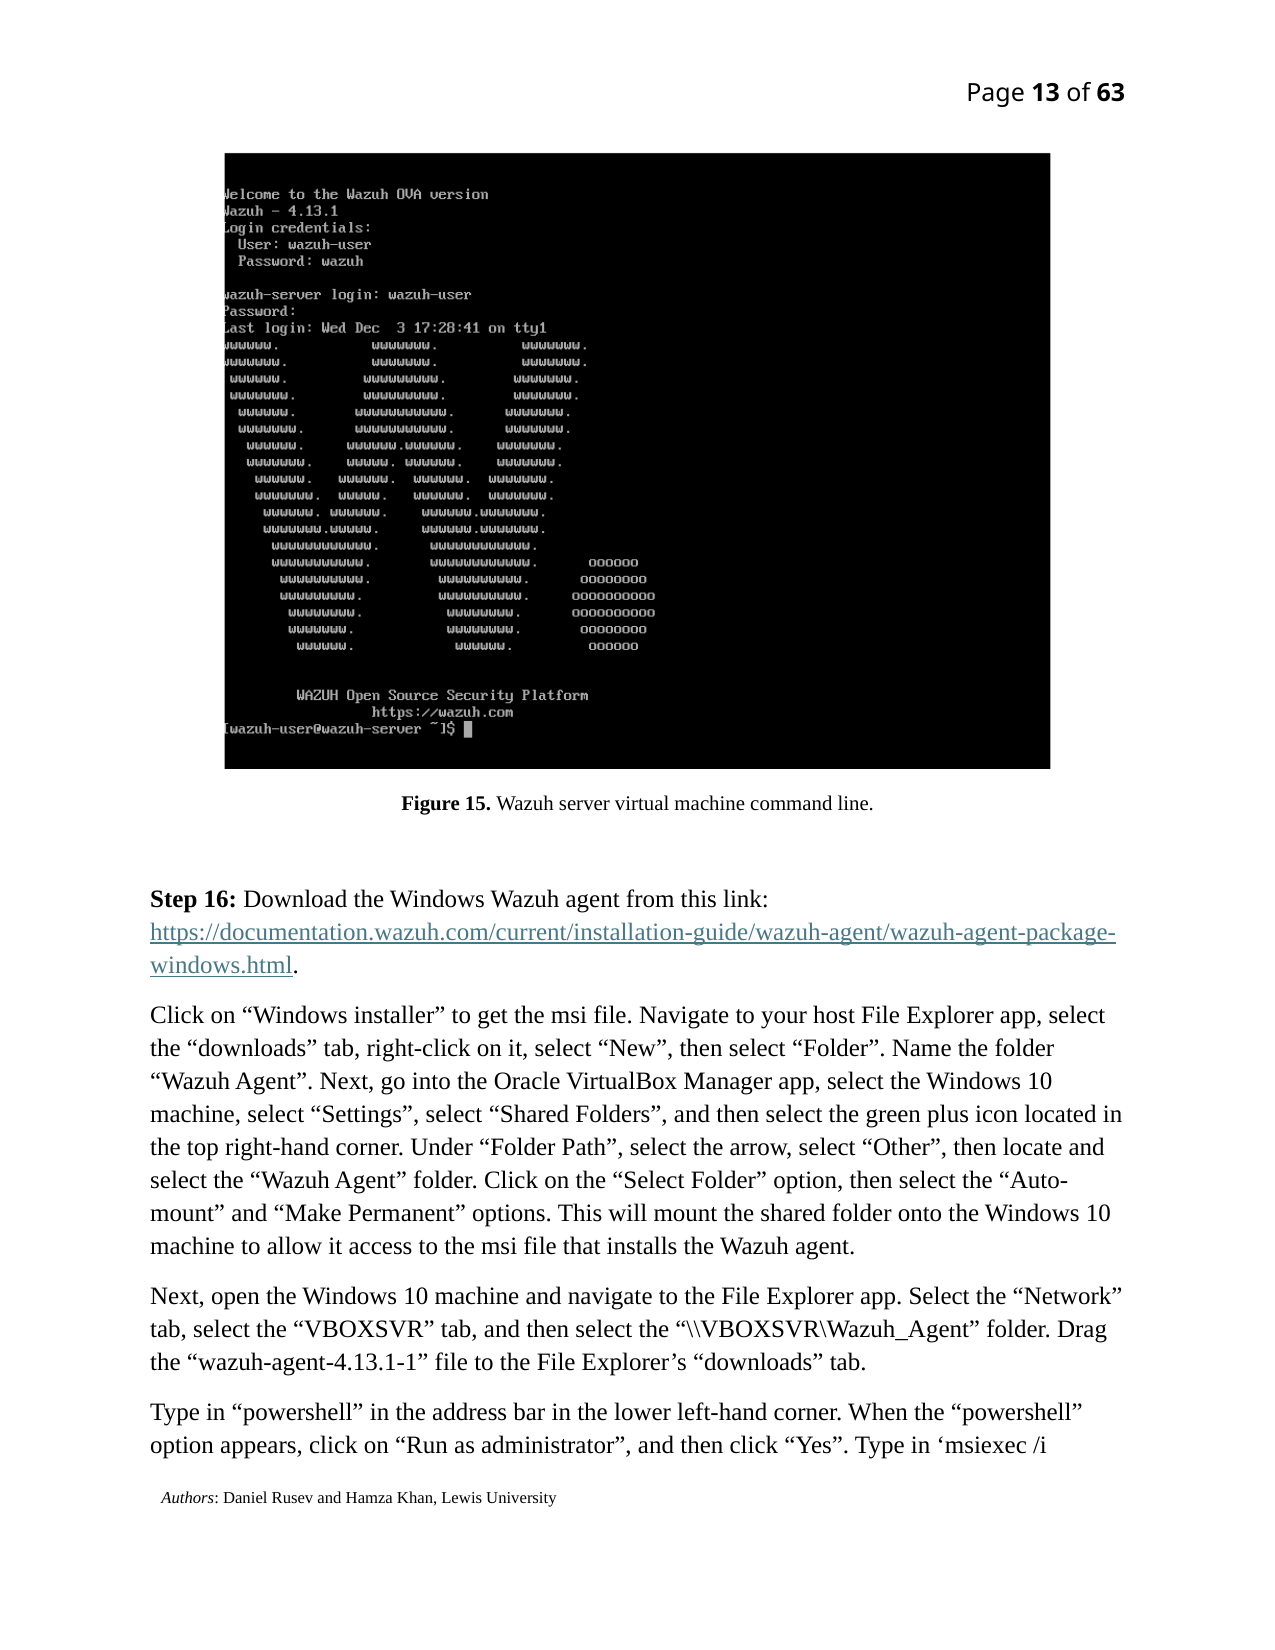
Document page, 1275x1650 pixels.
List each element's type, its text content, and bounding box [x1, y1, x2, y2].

text Figure 15. Wazuh server virtual machine command line. [150, 791, 1125, 814]
text Click on “Windows installer” to get the msi file. Navigate to your host File Explorer app, select the “downloads” tab, right-click on it, select “New”, then select “Folder”. Name the folder “Wazuh Agent”. Next, go into the Oracle VirtualBox Manager app, select the Windows 10 machine, select “Settings”, select “Shared Folders”, and then select the green plus icon located in the top right-hand corner. Under “Folder Path”, select the arrow, select “Other”, then locate and select the “Wazuh Agent” folder. Click on the “Select Folder” option, then select the “Auto-mount” and “Make Permanent” options. This will mount the shared folder onto the Windows 10 machine to allow it access to the msi file that installs the Wazuh agent. [150, 1000, 1125, 1260]
picture [224, 150, 1051, 769]
text Step 16: Download the Windows Wazuh agent from this link: https://documentation.wazuh.com/current/installation-guide/wazuh-agent/wazuh-agent-package-windows.html. [150, 884, 1125, 979]
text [150, 1397, 1125, 1458]
text Next, open the Windows 10 machine and navigate to the File Explorer app. Select the “Network” tab, select the “VBOXSVR” tab, and then select the “\\VBOXSVR\Wazuh_Agent” folder. Drag the “wazuh-agent-4.13.1-1” file to the File Explorer’s “downloads” tab. [150, 1281, 1125, 1376]
